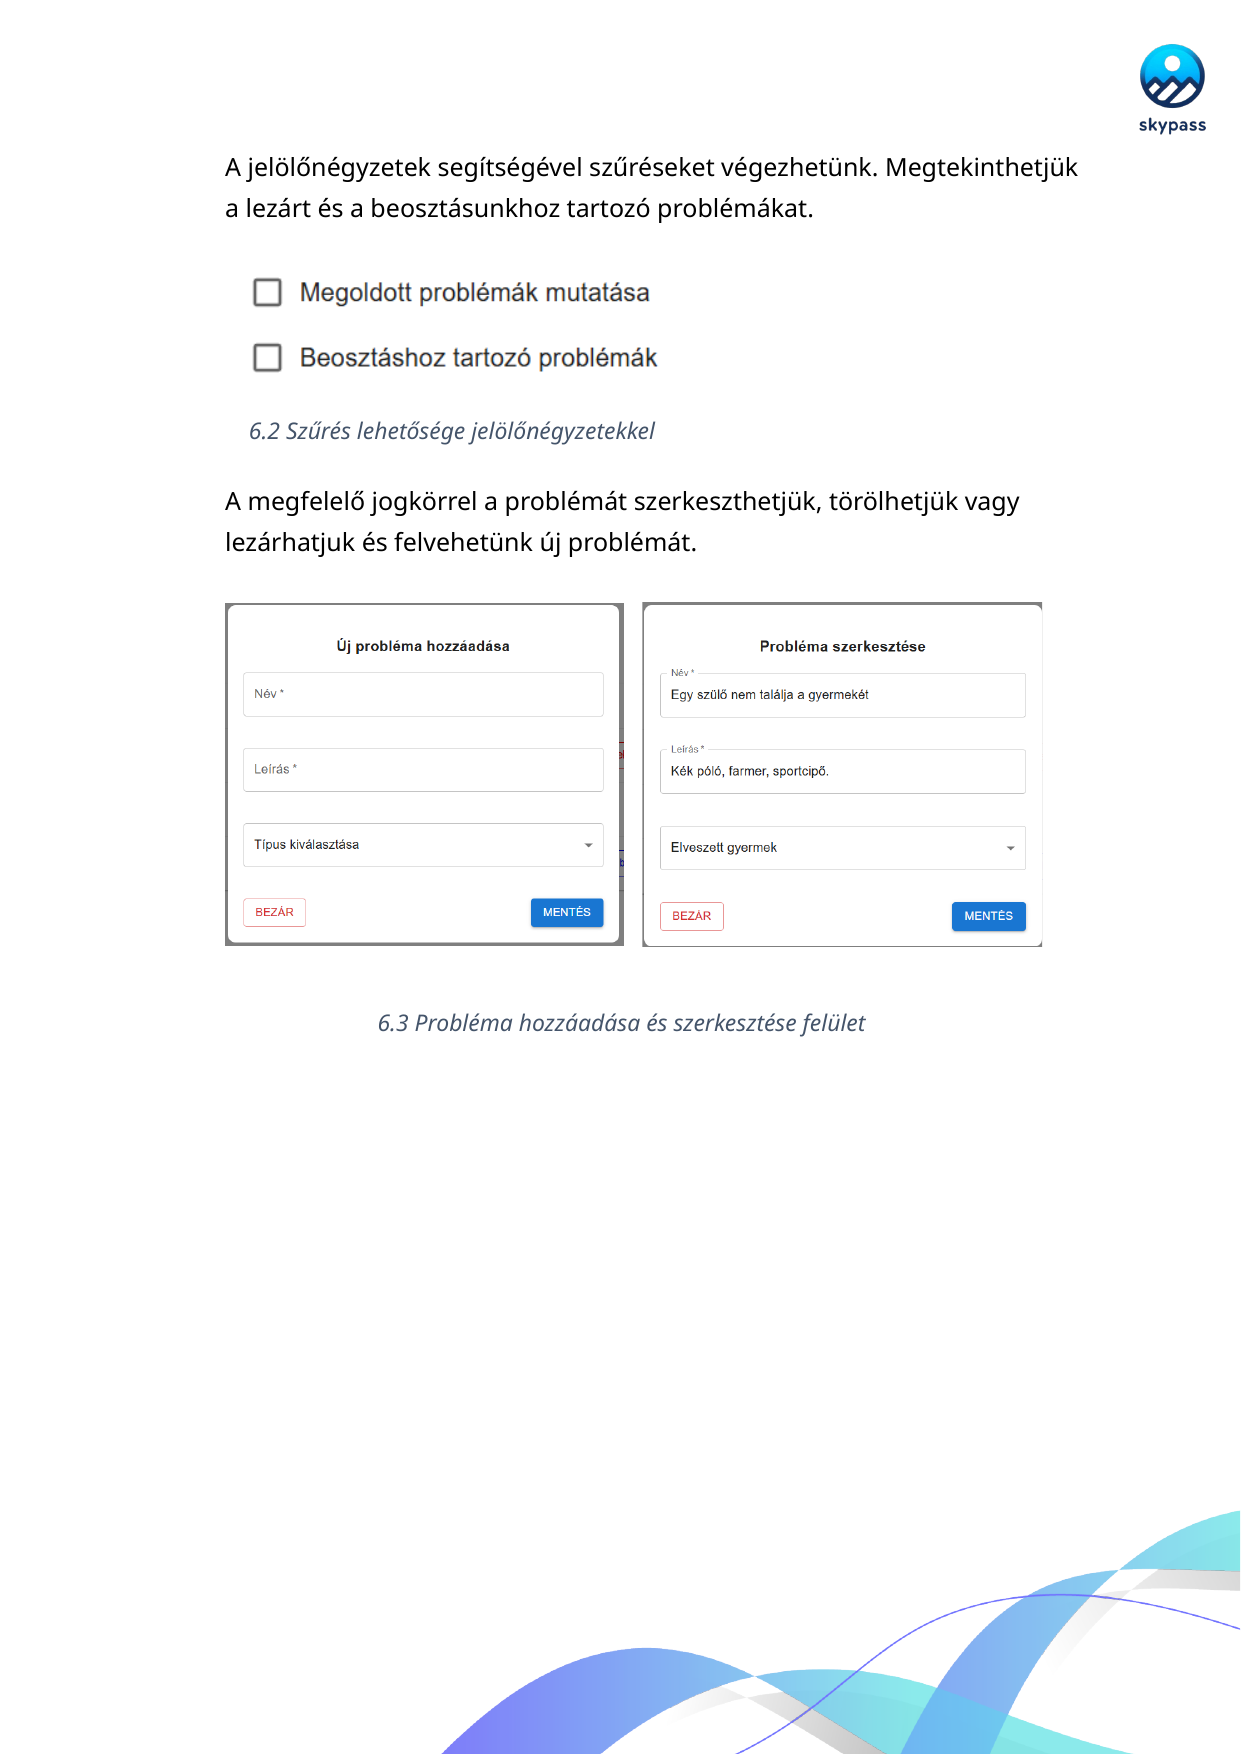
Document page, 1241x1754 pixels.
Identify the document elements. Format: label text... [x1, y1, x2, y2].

picture [1121, 33, 1226, 145]
text A megfelelő jogkörrel a problémát szerkeszthetjük, törölhetjük vagy lezárhatjuk és felvehetünk új problémát. [225, 483, 1090, 558]
picture [225, 231, 686, 408]
text A jelölőnégyzetek segítségével szűréseket végezhetünk. Megtekinthetjük a lezárt és a beosztásunkhoz tartozó problémákat. [225, 150, 1090, 225]
picture [642, 602, 1043, 947]
text 6.2 Szűrés lehetősége jelölőnégyzetekkel [225, 415, 1090, 446]
picture [388, 1331, 1240, 1754]
picture [225, 603, 624, 946]
